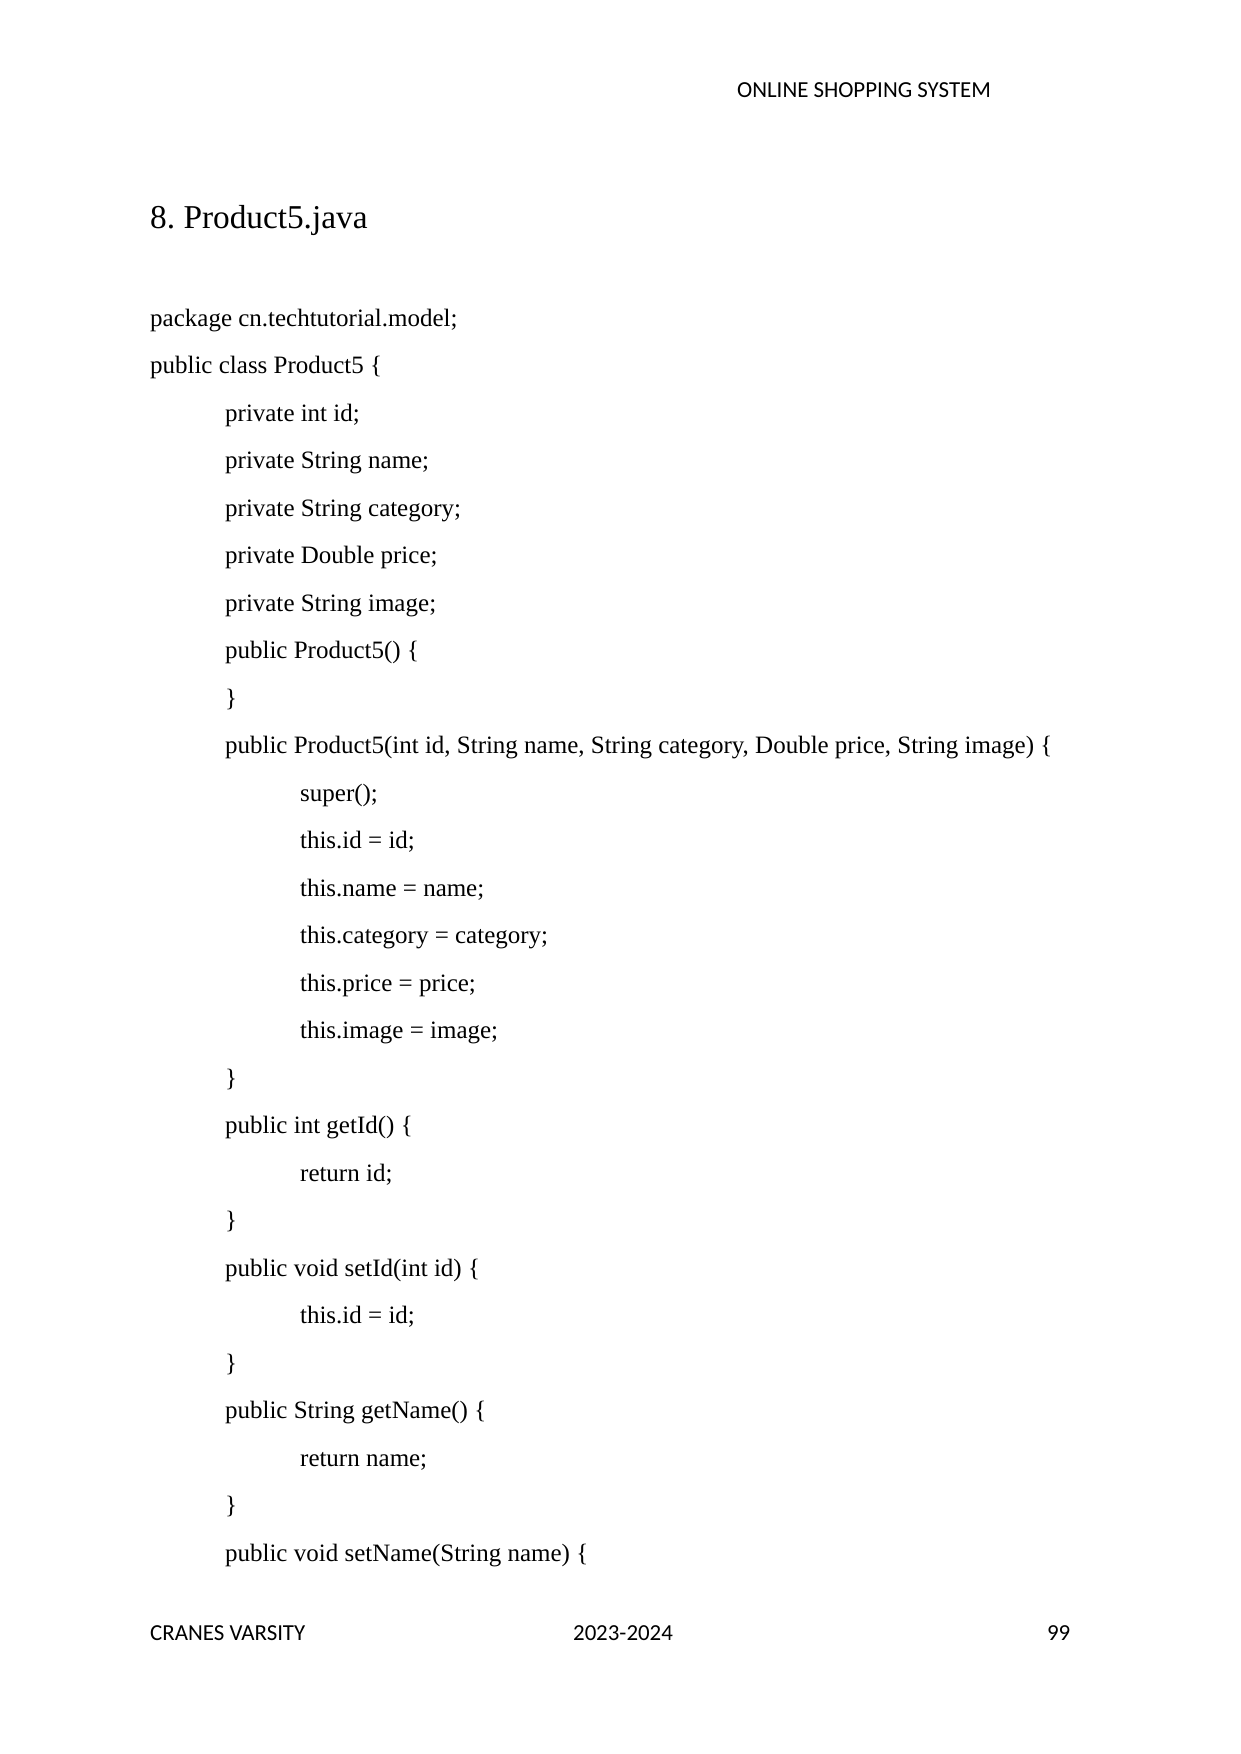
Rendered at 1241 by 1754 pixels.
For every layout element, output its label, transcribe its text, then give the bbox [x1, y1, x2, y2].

text package cn.techtutorial.model; [150, 303, 1098, 332]
text this.category = category; [150, 920, 1098, 949]
text super(); [150, 778, 1098, 807]
text public void setId(int id) { [150, 1253, 1098, 1282]
text private Double price; [150, 540, 1098, 569]
text this.id = id; [150, 1300, 1098, 1329]
text 8. Product5.java [150, 197, 1098, 236]
text private String category; [150, 493, 1098, 522]
text this.id = id; [150, 825, 1098, 854]
text this.name = name; [150, 873, 1098, 902]
text return id; [150, 1158, 1098, 1187]
text return name; [150, 1443, 1098, 1472]
text public void setName(String name) { [150, 1538, 1098, 1567]
text public int getId() { [150, 1110, 1098, 1139]
text public String getName() { [150, 1395, 1098, 1424]
text private int id; [150, 398, 1098, 427]
text } [150, 1490, 1098, 1519]
text public class Product5 { [150, 350, 1098, 379]
text } [150, 1348, 1098, 1377]
text this.price = price; [150, 968, 1098, 997]
text private String name; [150, 445, 1098, 474]
text public Product5() { [150, 635, 1098, 664]
text this.image = image; [150, 1015, 1098, 1044]
text } [150, 683, 1098, 712]
text private String image; [150, 588, 1098, 617]
text } [150, 1205, 1098, 1234]
text public Product5(int id, String name, String category, Double price, String image) { [150, 730, 1098, 759]
text } [150, 1063, 1098, 1092]
